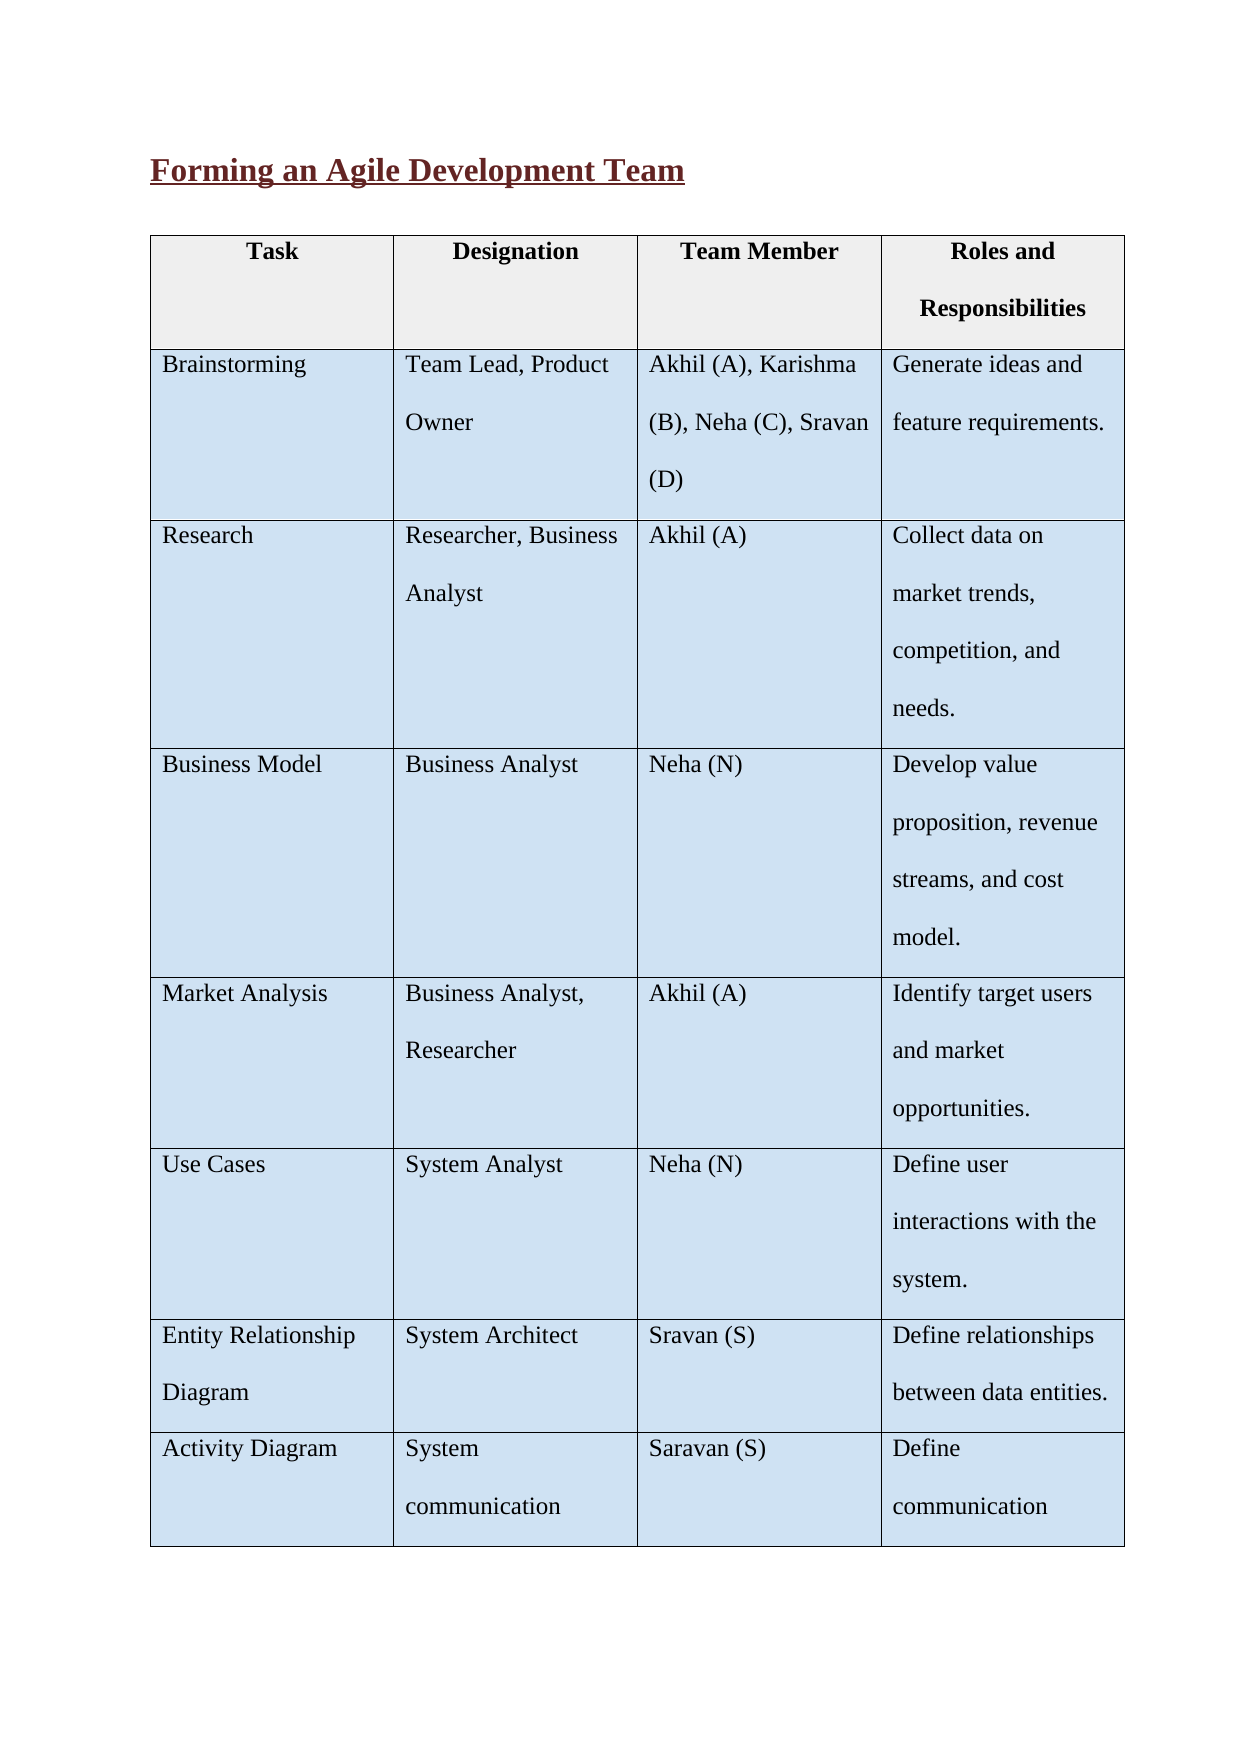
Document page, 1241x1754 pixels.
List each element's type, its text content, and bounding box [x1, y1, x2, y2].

table_header Task [151, 236, 393, 348]
table_cell System Architect [394, 1320, 637, 1432]
table_cell Researcher, Business Analyst [394, 521, 637, 748]
table_cell Team Lead, Product Owner [394, 350, 637, 519]
table_cell System Analyst [394, 1149, 637, 1319]
table_cell Neha (N) [638, 1149, 881, 1319]
table_cell Define user interactions with the system. [882, 1149, 1124, 1319]
table_cell Market Analysis [151, 978, 393, 1148]
table_cell Sravan (S) [638, 1320, 881, 1432]
table_cell Research [151, 521, 393, 748]
table_cell Develop value proposition, revenue streams, and cost model. [882, 749, 1124, 977]
table_cell Business Analyst, Researcher [394, 978, 637, 1148]
table_cell Akhil (A) [638, 521, 881, 748]
table_cell Collect data on market trends, competition, and needs. [882, 521, 1124, 748]
table_cell Akhil (A) [638, 978, 881, 1148]
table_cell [882, 1433, 1124, 1546]
table_cell Business Model [151, 749, 393, 977]
table_cell Akhil (A), Karishma (B), Neha (C), Sravan (D) [638, 350, 881, 519]
table_header Roles and Responsibilities [882, 236, 1124, 348]
table_cell Business Analyst [394, 749, 637, 977]
table_cell Neha (N) [638, 749, 881, 977]
table_header Team Member [638, 236, 881, 348]
table_cell Entity Relationship Diagram [151, 1320, 393, 1432]
table_cell Identify target users and market opportunities. [882, 978, 1124, 1148]
subtitle Forming an Agile Development Team [150, 150, 1090, 188]
table_cell Define relationships between data entities. [882, 1320, 1124, 1432]
table_header Designation [394, 236, 637, 348]
table_cell Generate ideas and feature requirements. [882, 350, 1124, 519]
table_cell Brainstorming [151, 350, 393, 519]
table_cell Activity Diagram [151, 1433, 393, 1546]
table_cell Saravan (S) [638, 1433, 881, 1546]
table_cell Use Cases [151, 1149, 393, 1319]
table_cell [394, 1433, 637, 1546]
